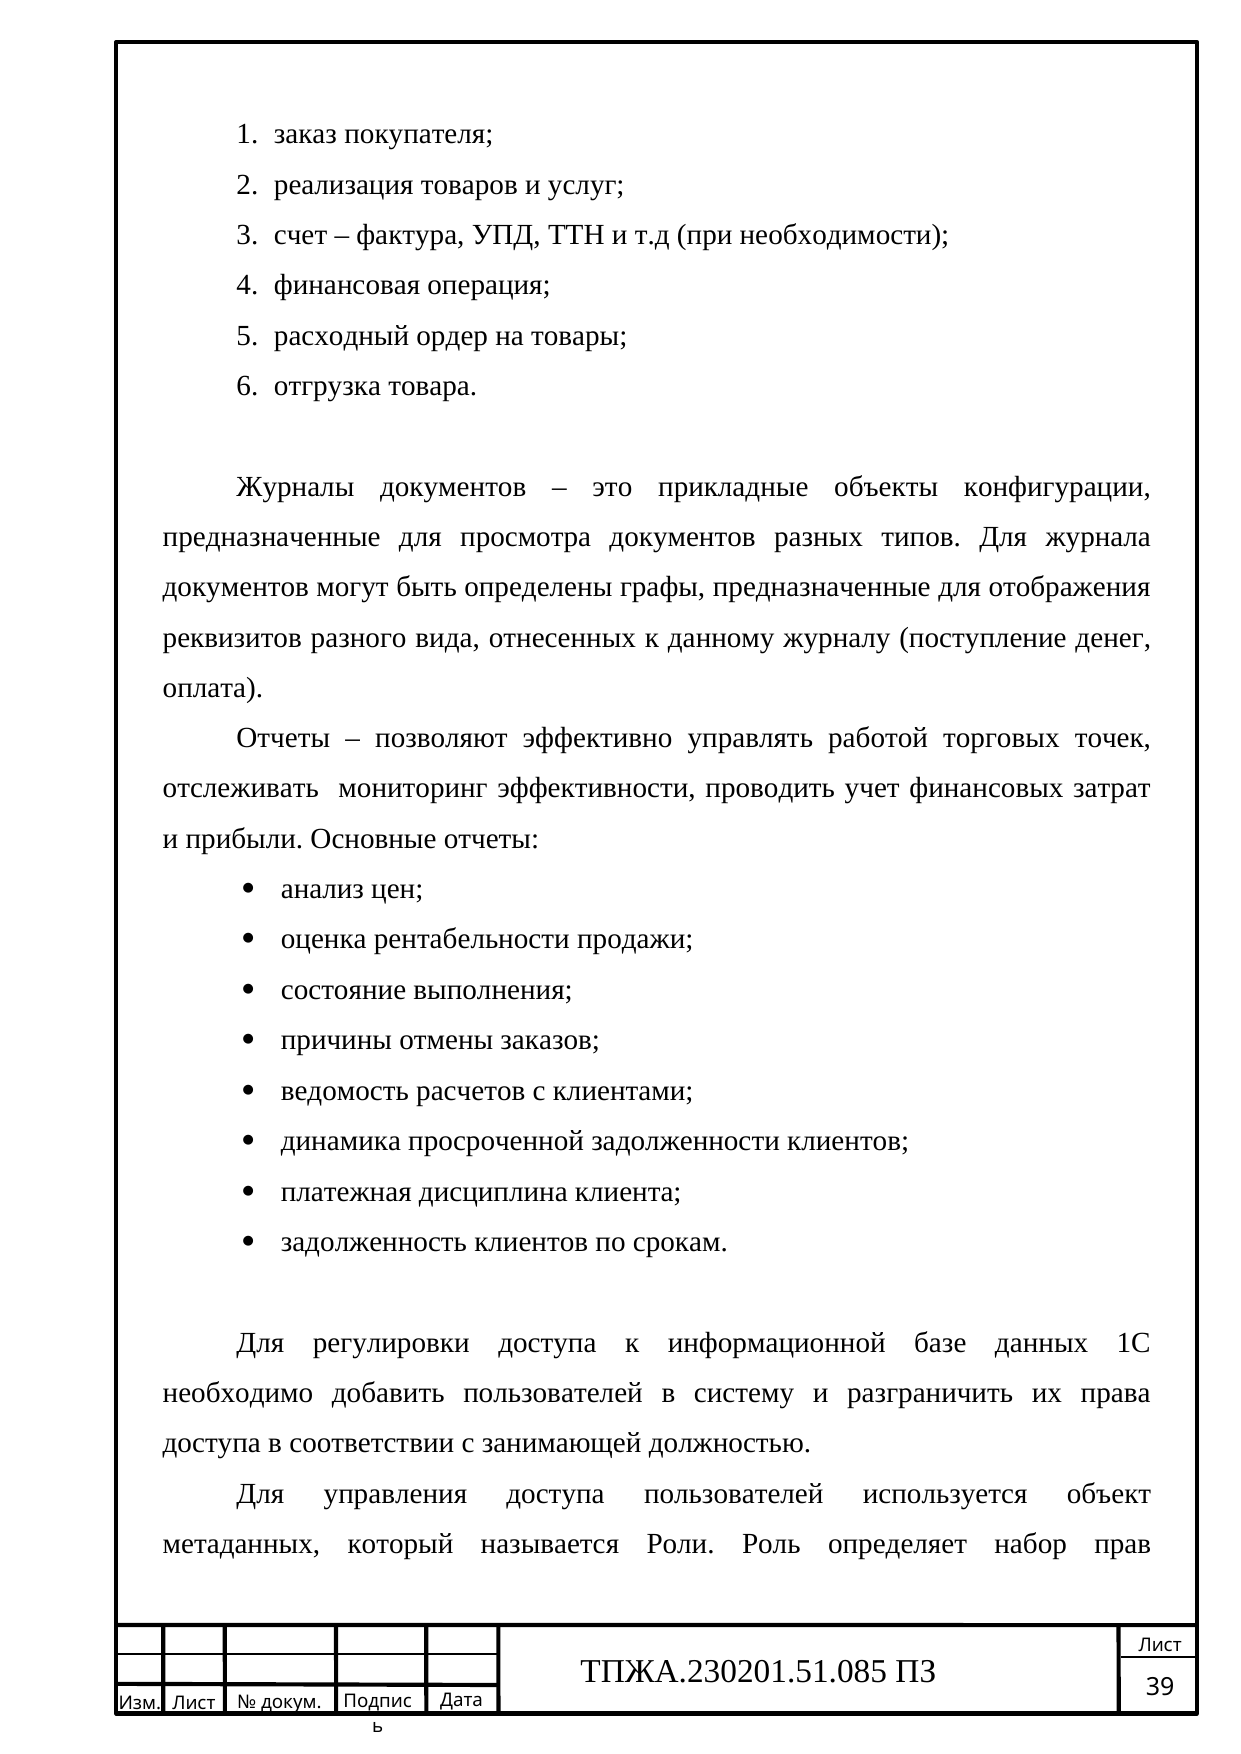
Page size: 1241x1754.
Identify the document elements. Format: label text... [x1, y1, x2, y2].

text Журналы документов – это прикладные объекты конфигурации, предназначенные для просмотра документов разных типов. Для журнала документов могут быть определены графы, предназначенные для отображения реквизитов разного вида, отнесенных к данному журналу (поступление денег, оплата). [162, 469, 1152, 703]
list платежная дисциплина клиента; [243, 1174, 1152, 1207]
list динамика просроченной задолженности клиентов; [243, 1123, 1152, 1157]
list состояние выполнения; [243, 972, 1152, 1006]
list финансовая операция; [236, 267, 1152, 301]
list ведомость расчетов с клиентами; [243, 1073, 1152, 1107]
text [162, 1476, 1152, 1560]
text Отчеты – позволяют эффективно управлять работой торговых точек, отслеживать мониторинг эффективности, проводить учет финансовых затрат и прибыли. Основные отчеты: [162, 720, 1152, 854]
text Для регулировки доступа к информационной базе данных 1С необходимо добавить пользователей в систему и разграничить их права доступа в соответствии с занимающей должностью. [162, 1325, 1152, 1459]
list реализация товаров и услуг; [236, 167, 1152, 200]
list причины отмены заказов; [243, 1022, 1152, 1056]
list счет – фактура, УПД, ТТН и т.д (при необходимости); [236, 217, 1152, 251]
list анализ цен; [243, 871, 1152, 905]
list заказ покупателя; [236, 117, 1152, 150]
list оценка рентабельности продажи; [243, 922, 1152, 955]
list расходный ордер на товары; [236, 318, 1152, 351]
list задолженность клиентов по срокам. [243, 1224, 1152, 1258]
list отгрузка товара. [236, 368, 1152, 402]
